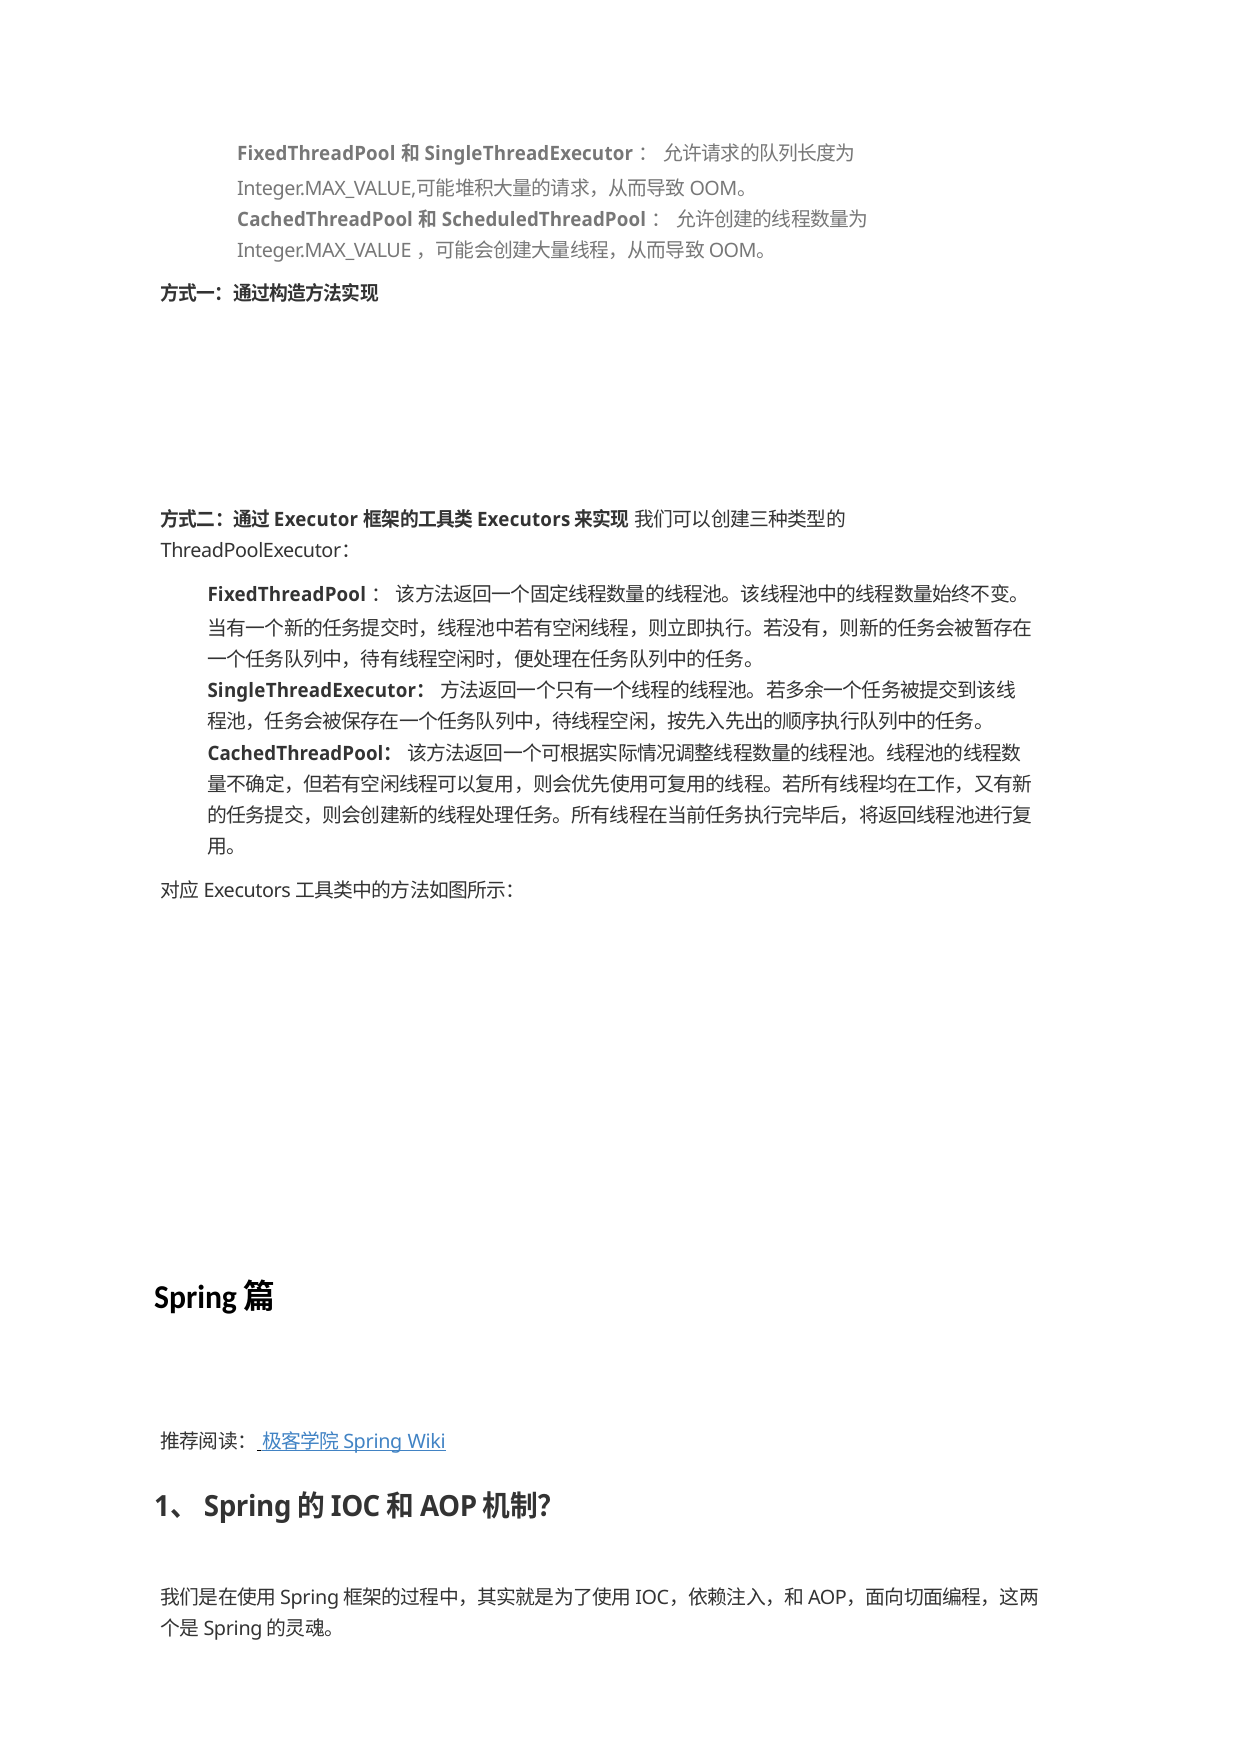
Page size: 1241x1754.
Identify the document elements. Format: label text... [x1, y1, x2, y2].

text Integer.MAX_VALUE ，可能会创建大量线程，从而导致OOM。 [160, 232, 1124, 264]
text CachedThreadPool 和 ScheduledThreadPool ： 允许创建的线程数量为 [160, 201, 1124, 232]
text Integer.MAX_VALUE,可能堆积大量的请求，从而导致OOM。 [160, 170, 1124, 201]
text SingleThreadExecutor： 方法返回一个只有一个线程的线程池。若多余一个任务被提交到该线 [160, 672, 1124, 704]
text 对应Executors工具类中的方法如图所示： [160, 860, 1124, 907]
text 的任务提交，则会创建新的线程处理任务。所有线程在当前任务执行完毕后，将返回线程池进行复 [160, 797, 1124, 828]
text 我们是在使用Spring框架的过程中，其实就是为了使用IOC，依赖注入，和AOP，面向切面编程，这两 [160, 1582, 1124, 1610]
text FixedThreadPool 和 SingleThreadExecutor ： 允许请求的队列长度为 [160, 121, 1124, 170]
text 个是Spring的灵魂。 [160, 1610, 1124, 1641]
text FixedThreadPool ： 该方法返回一个固定线程数量的线程池。该线程池中的线程数量始终不变。 [160, 563, 1124, 610]
text 一个任务队列中，待有线程空闲时，便处理在任务队列中的任务。 [160, 641, 1124, 672]
text 方式二：通过Executor 框架的工具类Executors来实现 我们可以创建三种类型的 [160, 505, 1124, 532]
text 方式一：通过构造方法实现 [160, 264, 1124, 310]
text 当有一个新的任务提交时，线程池中若有空闲线程，则立即执行。若没有，则新的任务会被暂存在 [160, 610, 1124, 641]
text 量不确定，但若有空闲线程可以复用，则会优先使用可复用的线程。若所有线程均在工作，又有新 [160, 767, 1124, 797]
text 程池，任务会被保存在一个任务队列中，待线程空闲，按先入先出的顺序执行队列中的任务。 [160, 704, 1124, 735]
text 用。 [160, 828, 1124, 860]
text CachedThreadPool： 该方法返回一个可根据实际情况调整线程数量的线程池。线程池的线程数 [160, 735, 1124, 767]
text ThreadPoolExecutor： [160, 532, 1124, 563]
subtitle 1、 Spring的IOC和AOP机制？ [154, 1482, 1124, 1524]
subtitle Spring篇 [154, 1270, 1124, 1318]
text 推荐阅读： 极客学院Spring Wiki [160, 1420, 1124, 1455]
